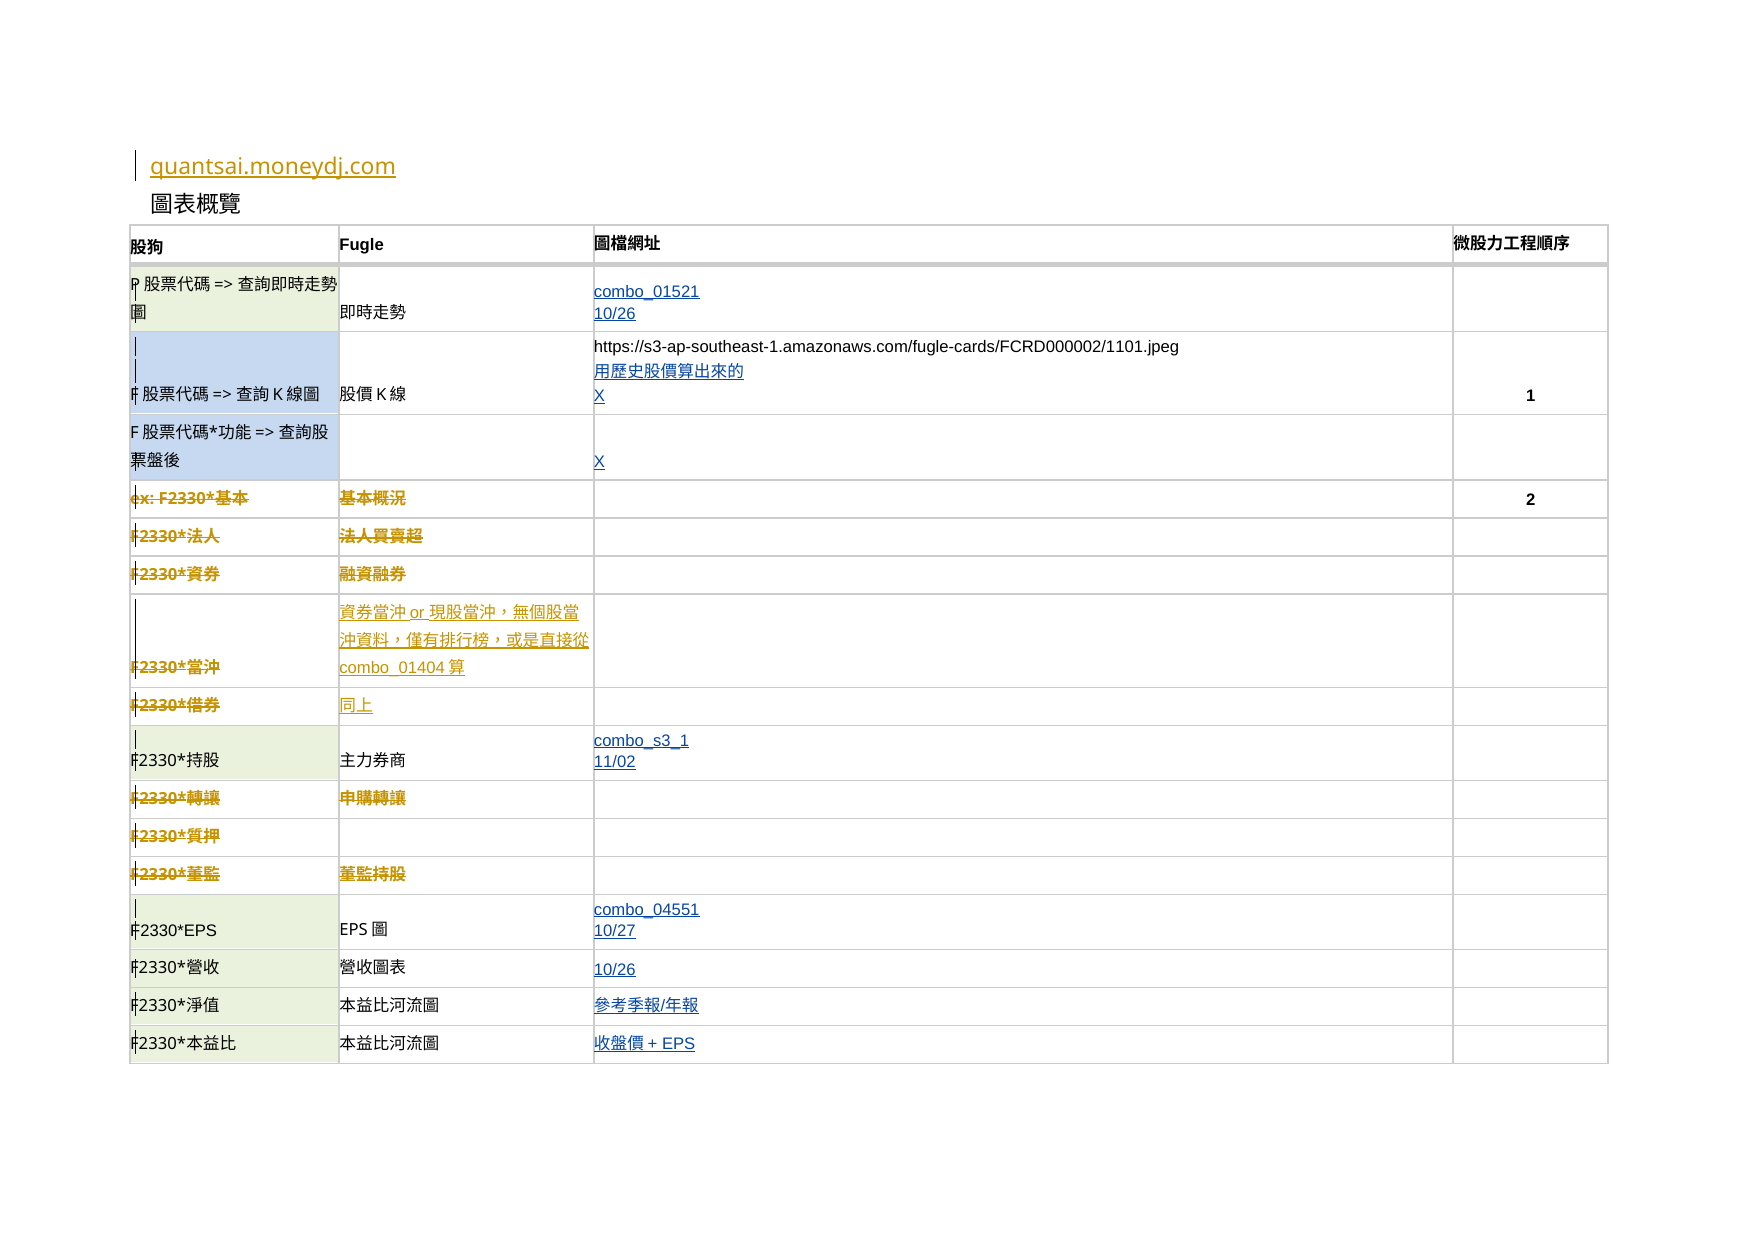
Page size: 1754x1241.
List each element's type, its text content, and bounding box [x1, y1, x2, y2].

table_cell [595, 415, 1452, 479]
table_header 圖檔網址 [595, 226, 1452, 262]
table_cell [595, 950, 1452, 986]
table_cell 基本概況 [340, 481, 593, 517]
table_cell F2330*當沖 [131, 595, 338, 687]
table_cell 營收圖表 [340, 950, 593, 986]
table_cell [595, 781, 1452, 817]
table_cell F股票代碼 => 查詢K線圖 [131, 332, 338, 413]
table_cell F2330*董監 [131, 857, 338, 893]
table_cell [595, 895, 1452, 948]
table_cell [1454, 895, 1607, 948]
table_cell [595, 1026, 1452, 1062]
table_cell [595, 595, 1452, 687]
table_cell [1454, 726, 1607, 779]
table_cell [340, 819, 593, 856]
table_cell [1454, 781, 1607, 817]
table_cell [595, 267, 1452, 331]
table_cell 法人買賣超 [340, 519, 593, 555]
table_cell https://s3-ap-southeast-1.amazonaws.com/fugle-cards/FCRD000002/1101.jpeg [595, 332, 1452, 413]
table_cell [595, 857, 1452, 893]
table_cell [1454, 819, 1607, 856]
table_cell 融資融券 [340, 557, 593, 593]
table_cell [340, 415, 593, 479]
table_cell [1454, 519, 1607, 555]
table_cell 即時走勢 [340, 267, 593, 331]
table_cell [595, 519, 1452, 555]
table_cell [595, 481, 1452, 517]
table_cell [1454, 950, 1607, 986]
table_cell 股價K線 [340, 332, 593, 413]
text 圖表概覽 [150, 186, 1604, 219]
table_cell F股票代碼*功能 => 查詢股票盤後 [131, 415, 338, 479]
table_cell [595, 819, 1452, 856]
table_cell [595, 557, 1452, 593]
table_cell 申購轉讓 [340, 781, 593, 817]
table_cell F2330*EPS [131, 895, 338, 948]
table_cell [340, 688, 593, 724]
table_cell [1454, 857, 1607, 893]
table_cell [1454, 688, 1607, 724]
table_cell F2330*質押 [131, 819, 338, 856]
table_cell F2330*資券 [131, 557, 338, 593]
table_cell [595, 688, 1452, 724]
table_cell F2330*持股 [131, 726, 338, 779]
table_cell F2330*借券 [131, 688, 338, 724]
table_cell ex: F2330*基本 [131, 481, 338, 517]
table_cell [1454, 415, 1607, 479]
table_header 微股力工程順序 [1454, 226, 1607, 262]
table_cell [1454, 595, 1607, 687]
table_cell 本益比河流圖 [340, 988, 593, 1024]
table_cell [595, 726, 1452, 779]
table_cell 本益比河流圖 [340, 1026, 593, 1062]
table_cell F2330*淨值 [131, 988, 338, 1024]
table_cell F2330*法人 [131, 519, 338, 555]
table_cell [595, 988, 1452, 1024]
table_cell EPS圖 [340, 895, 593, 948]
table_header 股狗 [131, 226, 338, 262]
table_cell [1454, 557, 1607, 593]
table_cell [340, 595, 593, 687]
table_cell P股票代碼 => 查詢即時走勢圖 [131, 267, 338, 331]
table_cell [1454, 988, 1607, 1024]
table_cell F2330*營收 [131, 950, 338, 986]
table_cell [1454, 267, 1607, 331]
table_cell 主力券商 [340, 726, 593, 779]
table_cell 董監持股 [340, 857, 593, 893]
table_cell 1 [1454, 332, 1607, 413]
table_header Fugle [340, 226, 593, 262]
table_cell [1454, 1026, 1607, 1062]
table_cell F2330*本益比 [131, 1026, 338, 1062]
table_cell F2330*轉讓 [131, 781, 338, 817]
table_cell 2 [1454, 481, 1607, 517]
